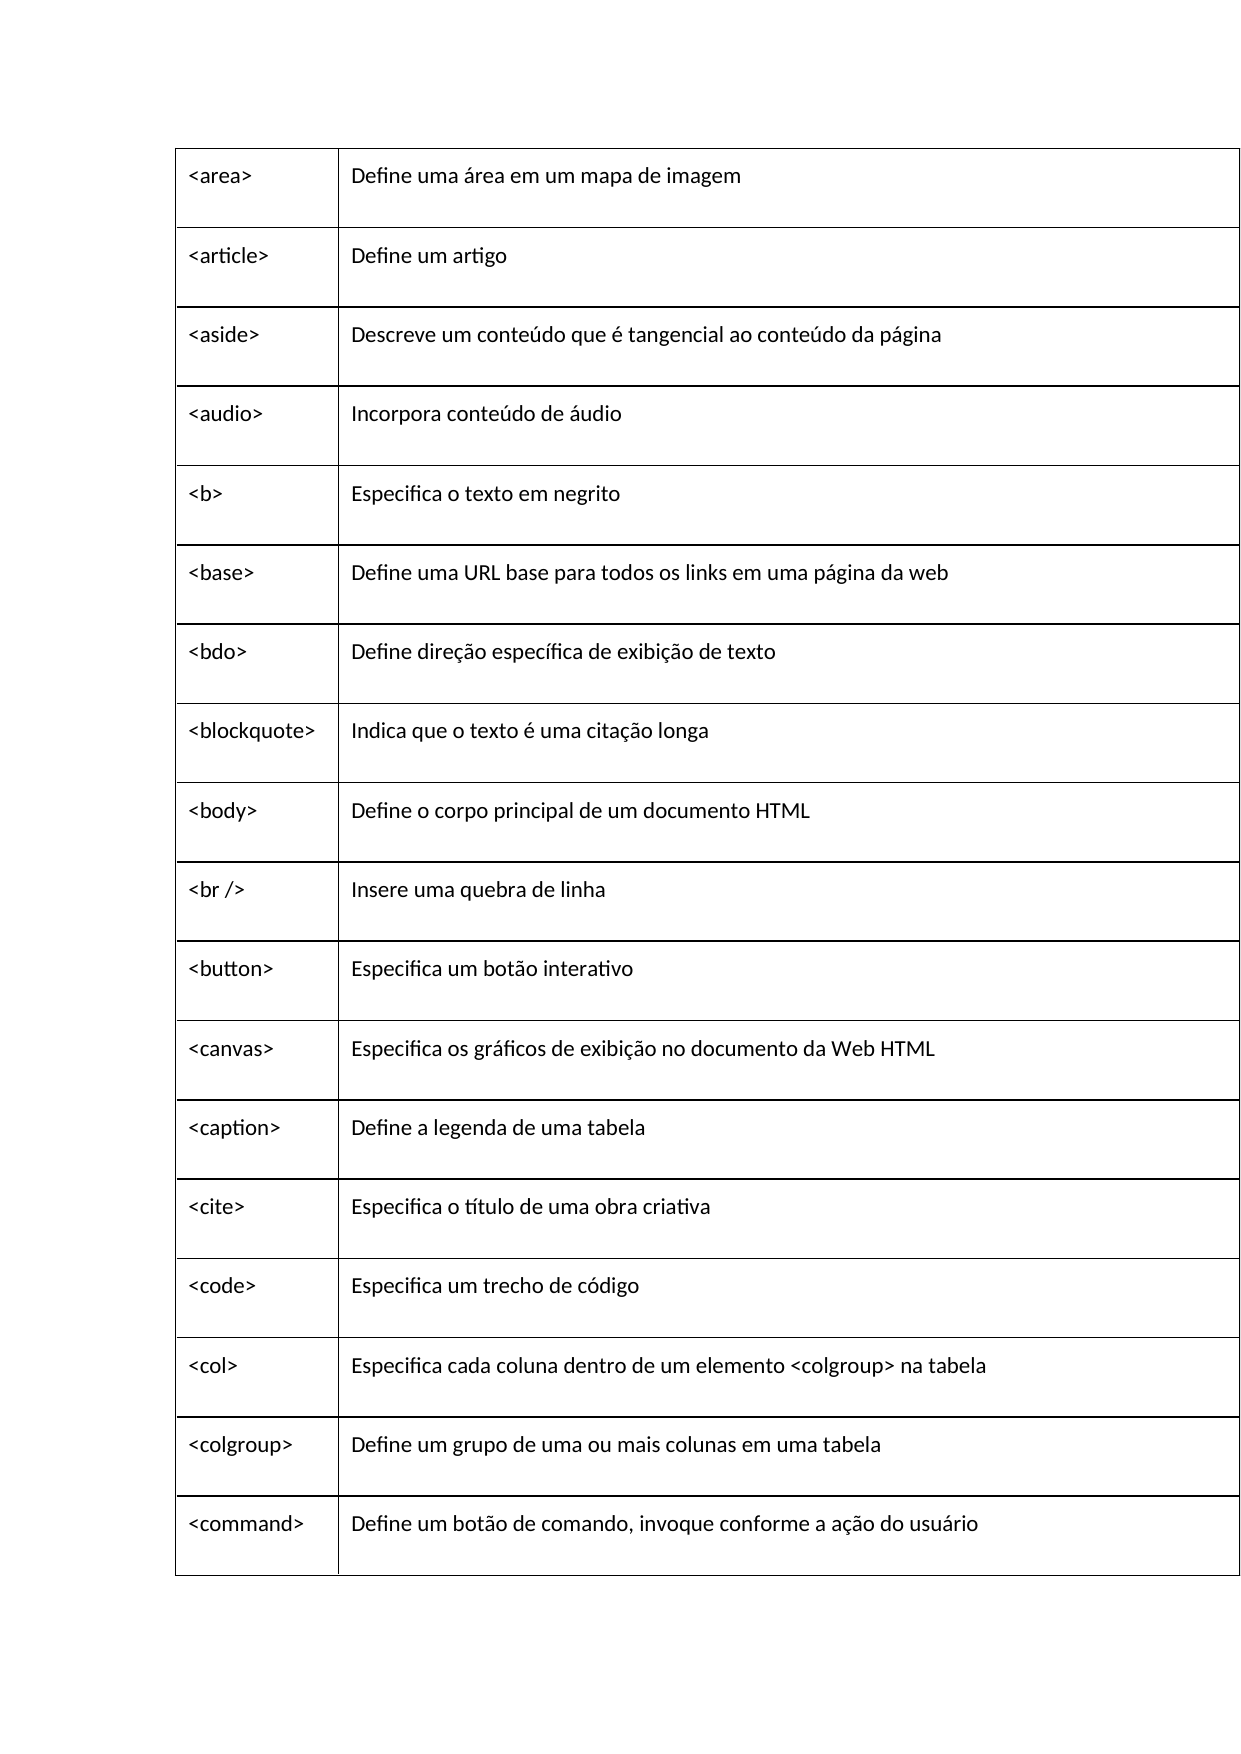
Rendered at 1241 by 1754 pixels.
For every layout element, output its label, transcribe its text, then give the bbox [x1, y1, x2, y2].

table_cell <canvas> [176, 1021, 338, 1099]
table_cell <blockquote> [176, 704, 338, 782]
table_cell <base> [176, 545, 338, 623]
table_cell <area> [176, 149, 338, 227]
table_cell <article> [176, 228, 338, 306]
table_cell <button> [176, 941, 338, 1019]
table_cell <command> [176, 1496, 338, 1574]
table_cell <bdo> [176, 624, 338, 702]
table_cell <audio> [176, 386, 338, 465]
table_cell Especifica um botão interativo [339, 942, 1239, 1019]
table_cell Especifica os gráficos de exibição no documento da Web HTML [339, 1021, 1239, 1099]
table_cell <caption> [176, 1100, 338, 1178]
table_cell Define uma URL base para todos os links em uma página da web [339, 546, 1239, 623]
table_cell <br /> [176, 862, 338, 940]
table_cell Define a legenda de uma tabela [339, 1101, 1239, 1178]
table_cell Define um botão de comando, invoque conforme a ação do usuário [339, 1497, 1239, 1574]
table_cell Especifica um trecho de código [339, 1259, 1239, 1337]
table_cell <body> [176, 783, 338, 861]
table_cell <aside> [176, 307, 338, 385]
table_cell Define o corpo principal de um documento HTML [339, 783, 1239, 861]
table_cell Define direção específica de exibição de texto [339, 625, 1239, 702]
table_cell Indica que o texto é uma citação longa [339, 704, 1239, 782]
table_cell Especifica o título de uma obra criativa [339, 1180, 1239, 1257]
table_cell <col> [176, 1338, 338, 1416]
table_cell Insere uma quebra de linha [339, 863, 1239, 940]
table_cell <b> [176, 466, 338, 544]
table_cell <colgroup> [176, 1417, 338, 1495]
table_cell Descreve um conteúdo que é tangencial ao conteúdo da página [339, 308, 1239, 385]
table_cell Define um artigo [339, 228, 1239, 306]
table_cell <cite> [176, 1179, 338, 1257]
table_cell <code> [176, 1259, 338, 1337]
table_cell Define um grupo de uma ou mais colunas em uma tabela [339, 1418, 1239, 1495]
table_cell Especifica cada coluna dentro de um elemento <colgroup> na tabela [339, 1338, 1239, 1416]
table_cell Define uma área em um mapa de imagem [339, 149, 1239, 227]
table_cell Incorpora conteúdo de áudio [339, 387, 1239, 465]
table_cell Especifica o texto em negrito [339, 466, 1239, 544]
